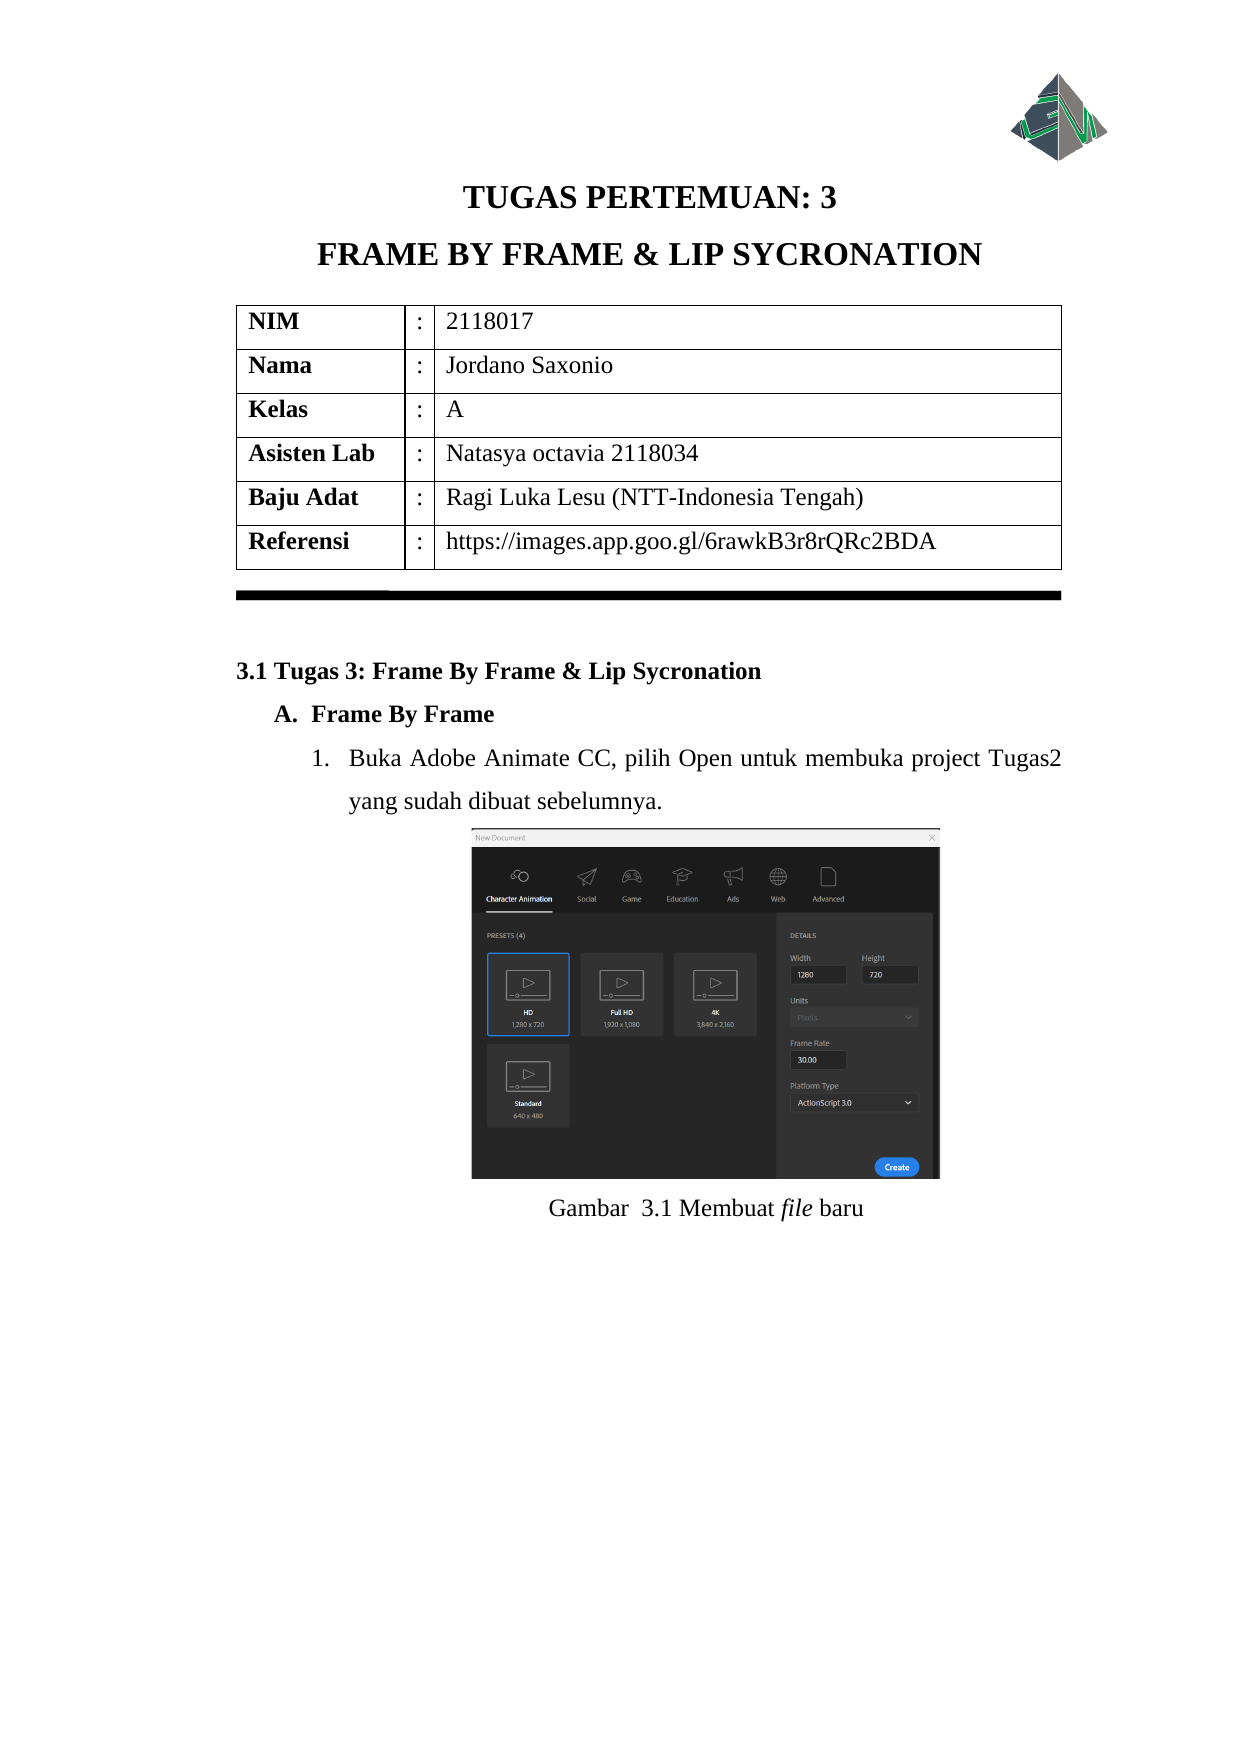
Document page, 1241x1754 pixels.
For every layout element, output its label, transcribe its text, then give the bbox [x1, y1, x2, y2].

table_cell Ragi Luka Lesu (NTT-Indonesia Tengah) [435, 482, 1061, 525]
subtitle Tugas 3: Frame By Frame & Lip Sycronation [236, 656, 1063, 685]
table_cell Kelas [237, 394, 404, 437]
subtitle Frame By Frame [274, 699, 1063, 728]
table_cell Nama [237, 350, 404, 393]
picture [1010, 73, 1108, 161]
table_cell Jordano Saxonio [435, 350, 1061, 393]
table_cell : [406, 438, 434, 481]
table_cell Baju Adat [237, 482, 404, 525]
table_cell : [406, 394, 434, 437]
table_cell A [435, 394, 1061, 437]
table_cell : [406, 482, 434, 525]
table_cell Referensi [237, 526, 404, 569]
table_cell : [406, 350, 434, 393]
subtitle 3.1 Membuat file baru [349, 1193, 1063, 1221]
subtitle 3 FRAME BY FRAME & LIP SYCRONATION [236, 177, 1063, 273]
picture [471, 828, 941, 1179]
table_cell : [406, 526, 434, 569]
table_header 2118017 [435, 306, 1061, 349]
table_cell https://images.app.goo.gl/6rawkB3r8rQRc2BDA [435, 526, 1061, 569]
table_header NIM [237, 306, 404, 349]
list Buka Adobe Animate CC, pilih Open untuk membuka project Tugas2 yang sudah dibuat sebelumnya. [311, 743, 1063, 814]
table_header : [406, 306, 434, 349]
table_cell Natasya octavia 2118034 [435, 438, 1061, 481]
table_cell Asisten Lab [237, 438, 404, 481]
